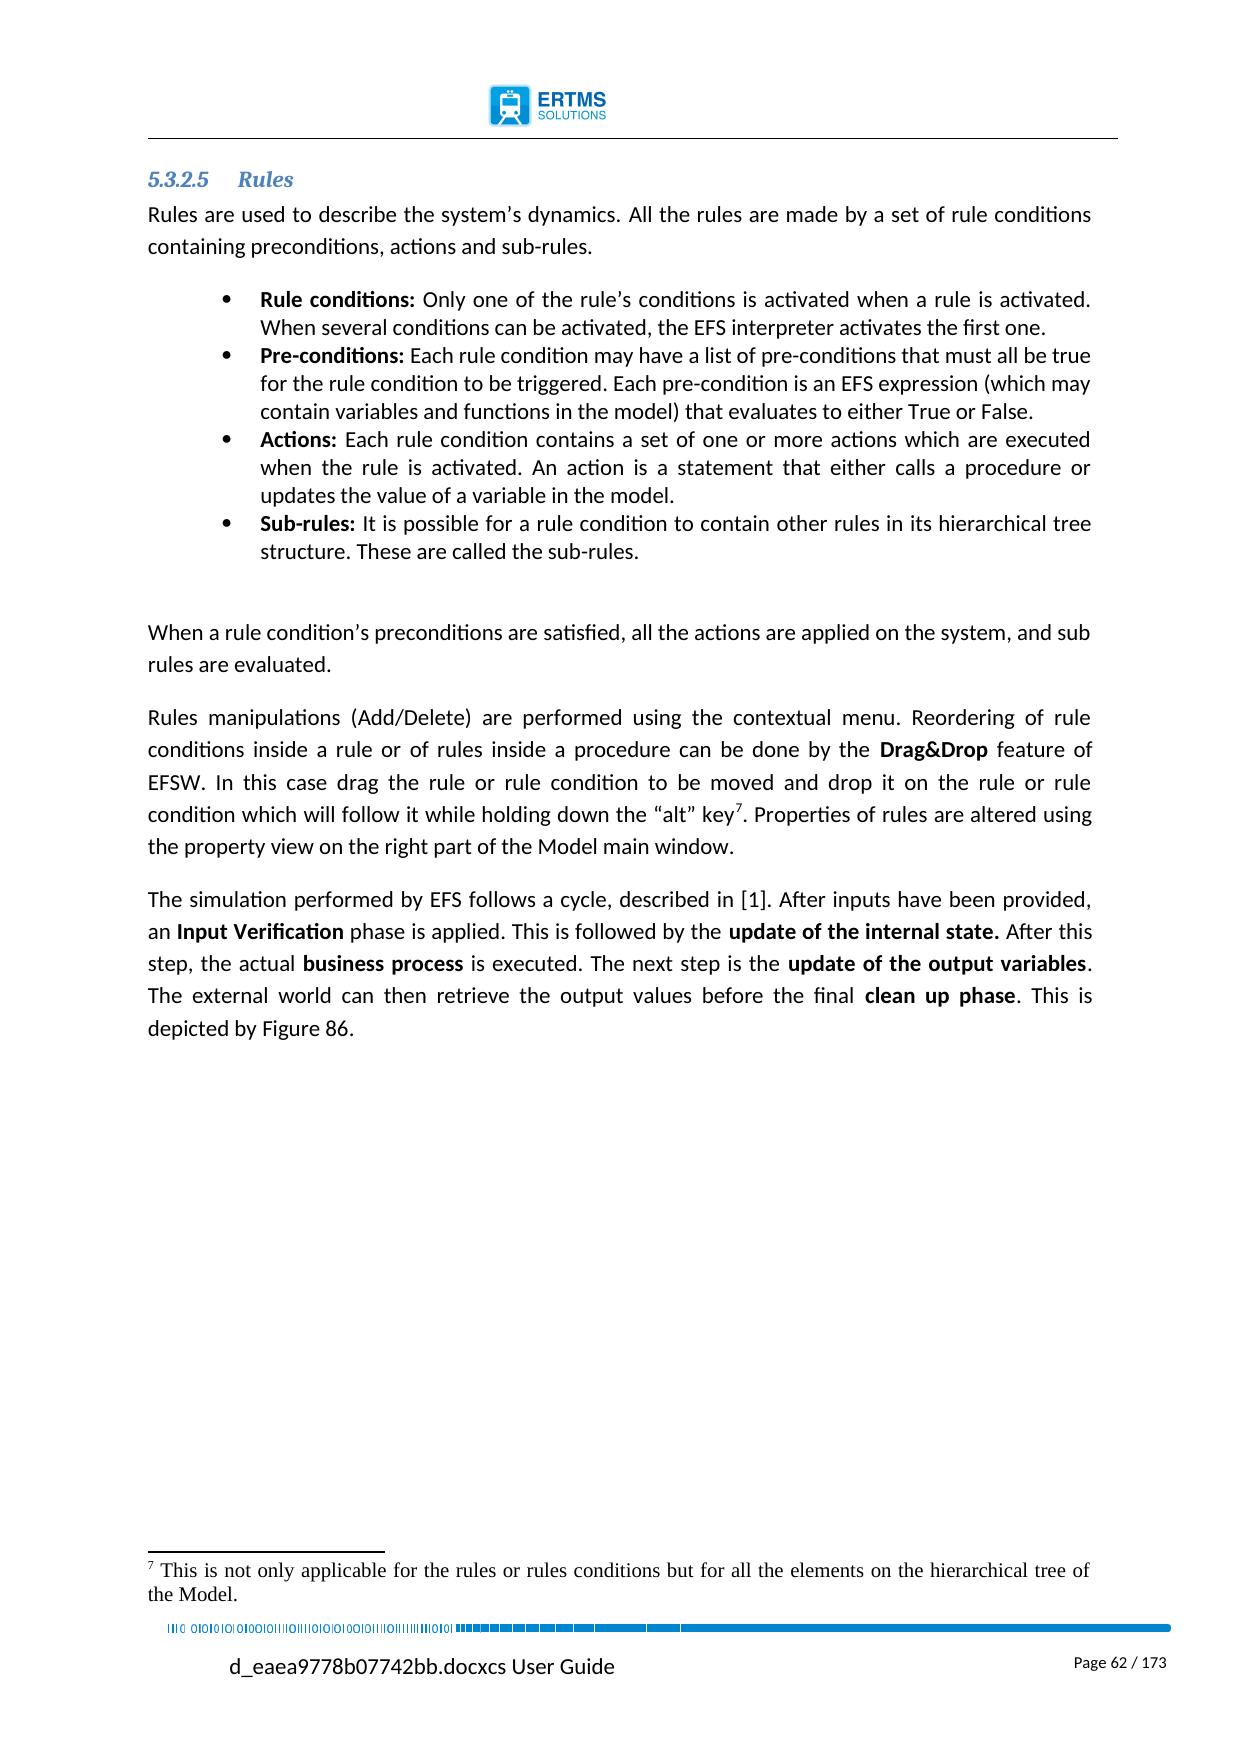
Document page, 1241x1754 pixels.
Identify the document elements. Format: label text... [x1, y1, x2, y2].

text The simulation performed by EFS follows a cycle, described in [1]. After inputs have been provided, an Input Verification phase is applied. This is followed by the update of the internal state. After this step, the actual business process is executed. The next step is the update of the output variables. The external world can then retrieve the output values before the final clean up phase. This is depicted by Figure 86. [148, 885, 1093, 1042]
list Rule conditions: Only one of the rule’s conditions is activated when a rule is activated. When several conditions can be activated, the EFS interpreter activates the first one. [223, 285, 1093, 341]
list Actions: Each rule condition contains a set of one or more actions which are executed when the rule is activated. An action is a statement that either calls a procedure or updates the value of a variable in the model. [223, 425, 1093, 509]
text Rules manipulations (Add/Delete) are performed using the contextual menu. Reordering of rule conditions inside a rule or of rules inside a procedure can be done by the Drag&Drop feature of EFSW. In this case drag the rule or rule condition to be moved and drop it on the rule or rule condition which will follow it while holding down the “alt” key. Properties of rules are altered using the property view on the right part of the Model main window. [148, 703, 1093, 860]
subtitle Rules [148, 167, 1093, 193]
picture [477, 73, 617, 138]
text When a rule condition’s preconditions are satisfied, all the actions are applied on the system, and sub rules are evaluated. [148, 618, 1093, 678]
text Rules are used to describe the system’s dynamics. All the rules are made by a set of rule conditions containing preconditions, actions and sub-rules. [148, 200, 1093, 260]
list Pre-conditions: Each rule condition may have a list of pre-conditions that must all be true for the rule condition to be triggered. Each pre-condition is an EFS expression (which may contain variables and functions in the model) that evaluates to either True or False. [223, 341, 1093, 425]
picture [167, 1624, 1171, 1633]
list Sub-rules: It is possible for a rule condition to contain other rules in its hierarchical tree structure. These are called the sub-rules. [223, 509, 1093, 565]
